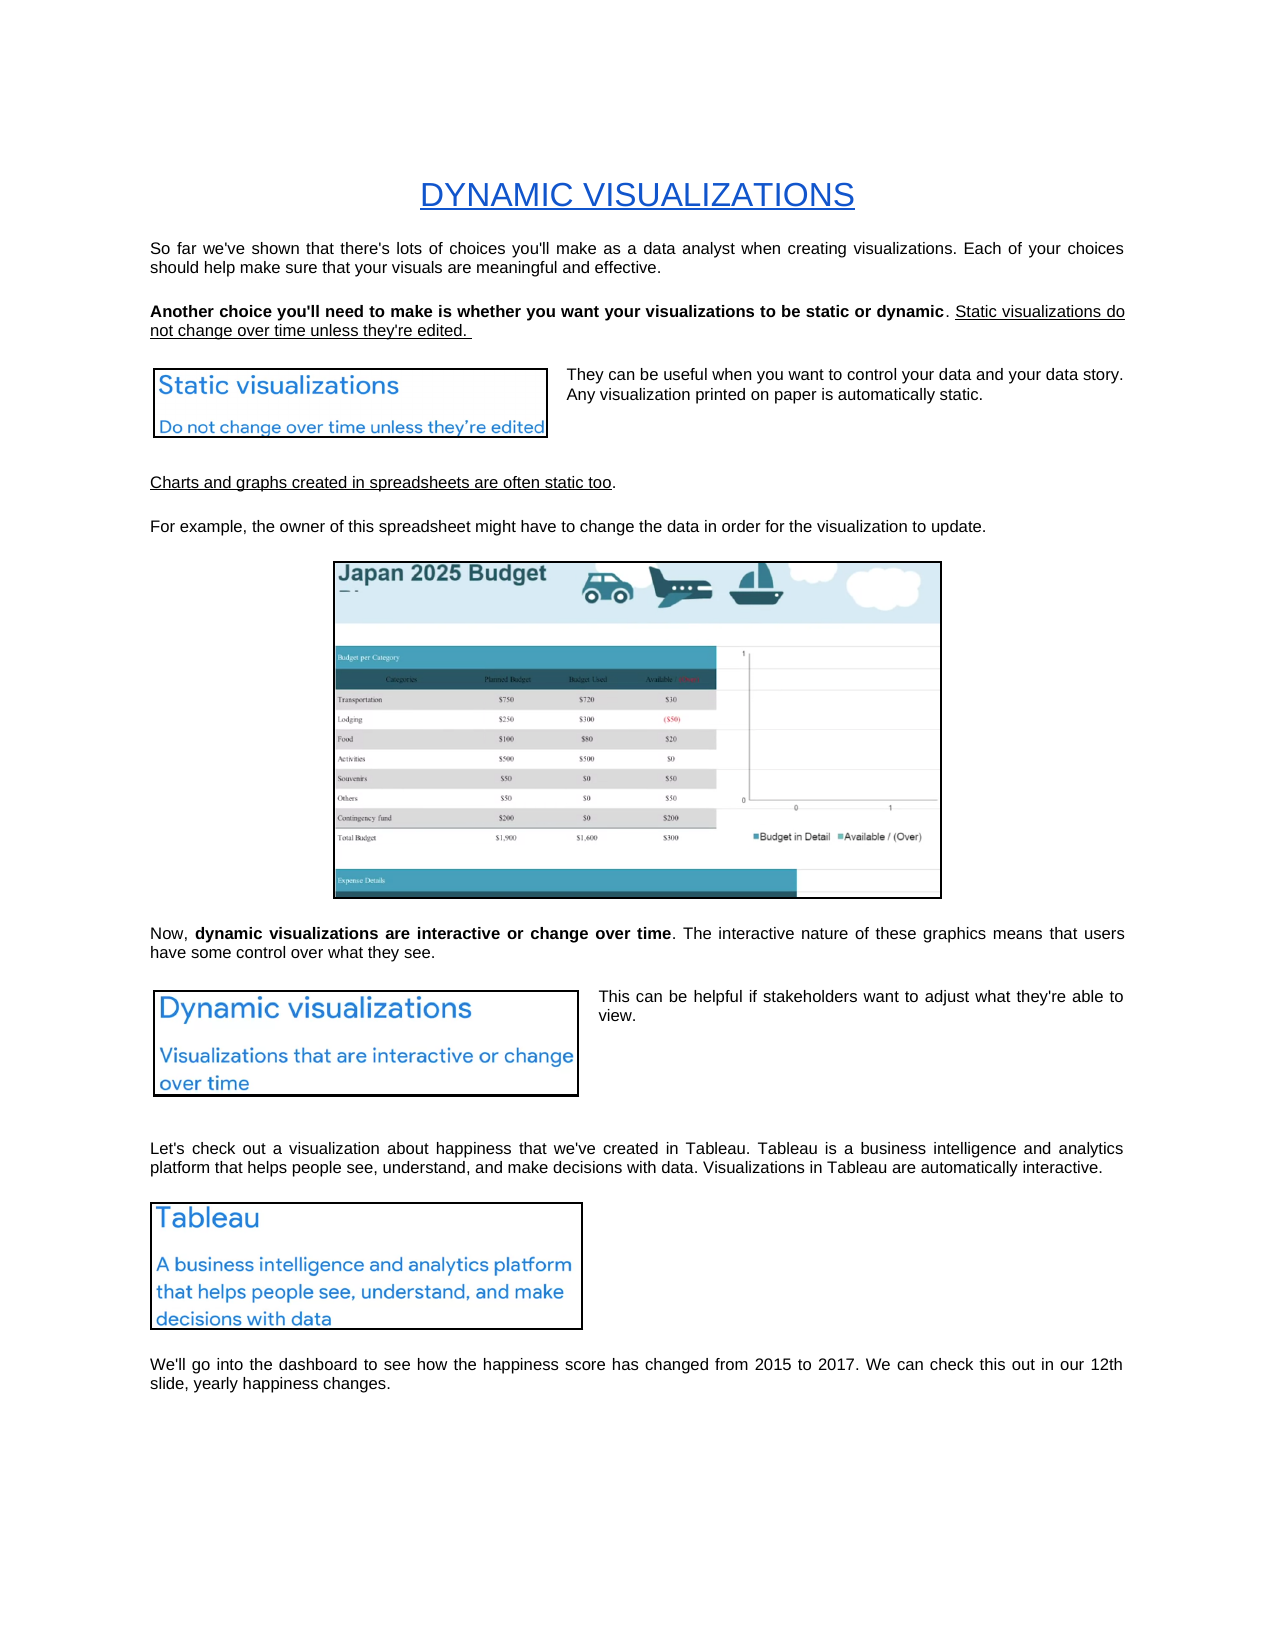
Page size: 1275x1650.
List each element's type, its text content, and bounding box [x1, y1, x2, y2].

text Another choice you'll need to make is whether you want your visualizations to be static or dynamic. Static visualizations do not change over time unless they're edited. [150, 302, 1125, 340]
text Let's check out a visualization about happiness that we've created in Tableau. Tableau is a business intelligence and analytics platform that helps people see, understand, and make decisions with data. Visualizations in Tableau are automatically interactive. [150, 1139, 1125, 1177]
picture [155, 370, 546, 436]
text For example, the owner of this spreadsheet might have to change the data in order for the visualization to update. [150, 517, 1125, 536]
picture [335, 563, 940, 897]
text So far we've shown that there's lots of choices you'll make as a data analyst when creating visualizations. Each of your choices should help make sure that your visuals are meaningful and effective. [150, 238, 1125, 277]
picture [155, 992, 577, 1094]
text Now, dynamic visualizations are interactive or change over time. The interactive nature of these graphics means that users have some control over what they see. [150, 924, 1125, 962]
text Charts and graphs created in spreadsheets are often static too. [150, 473, 1125, 492]
text We'll go into the dashboard to see how the happiness score has changed from 2015 to 2017. We can check this out in our 12th slide, yearly happiness changes. [150, 1355, 1125, 1393]
text This can be helpful if stakeholders want to adjust what they're able to view. [150, 987, 1125, 1025]
text DYNAMIC VISUALIZATIONS [150, 175, 1125, 213]
picture [152, 1204, 581, 1328]
text They can be useful when you want to control your data and your data story. Any visualization printed on paper is automatically static. [150, 365, 1125, 403]
